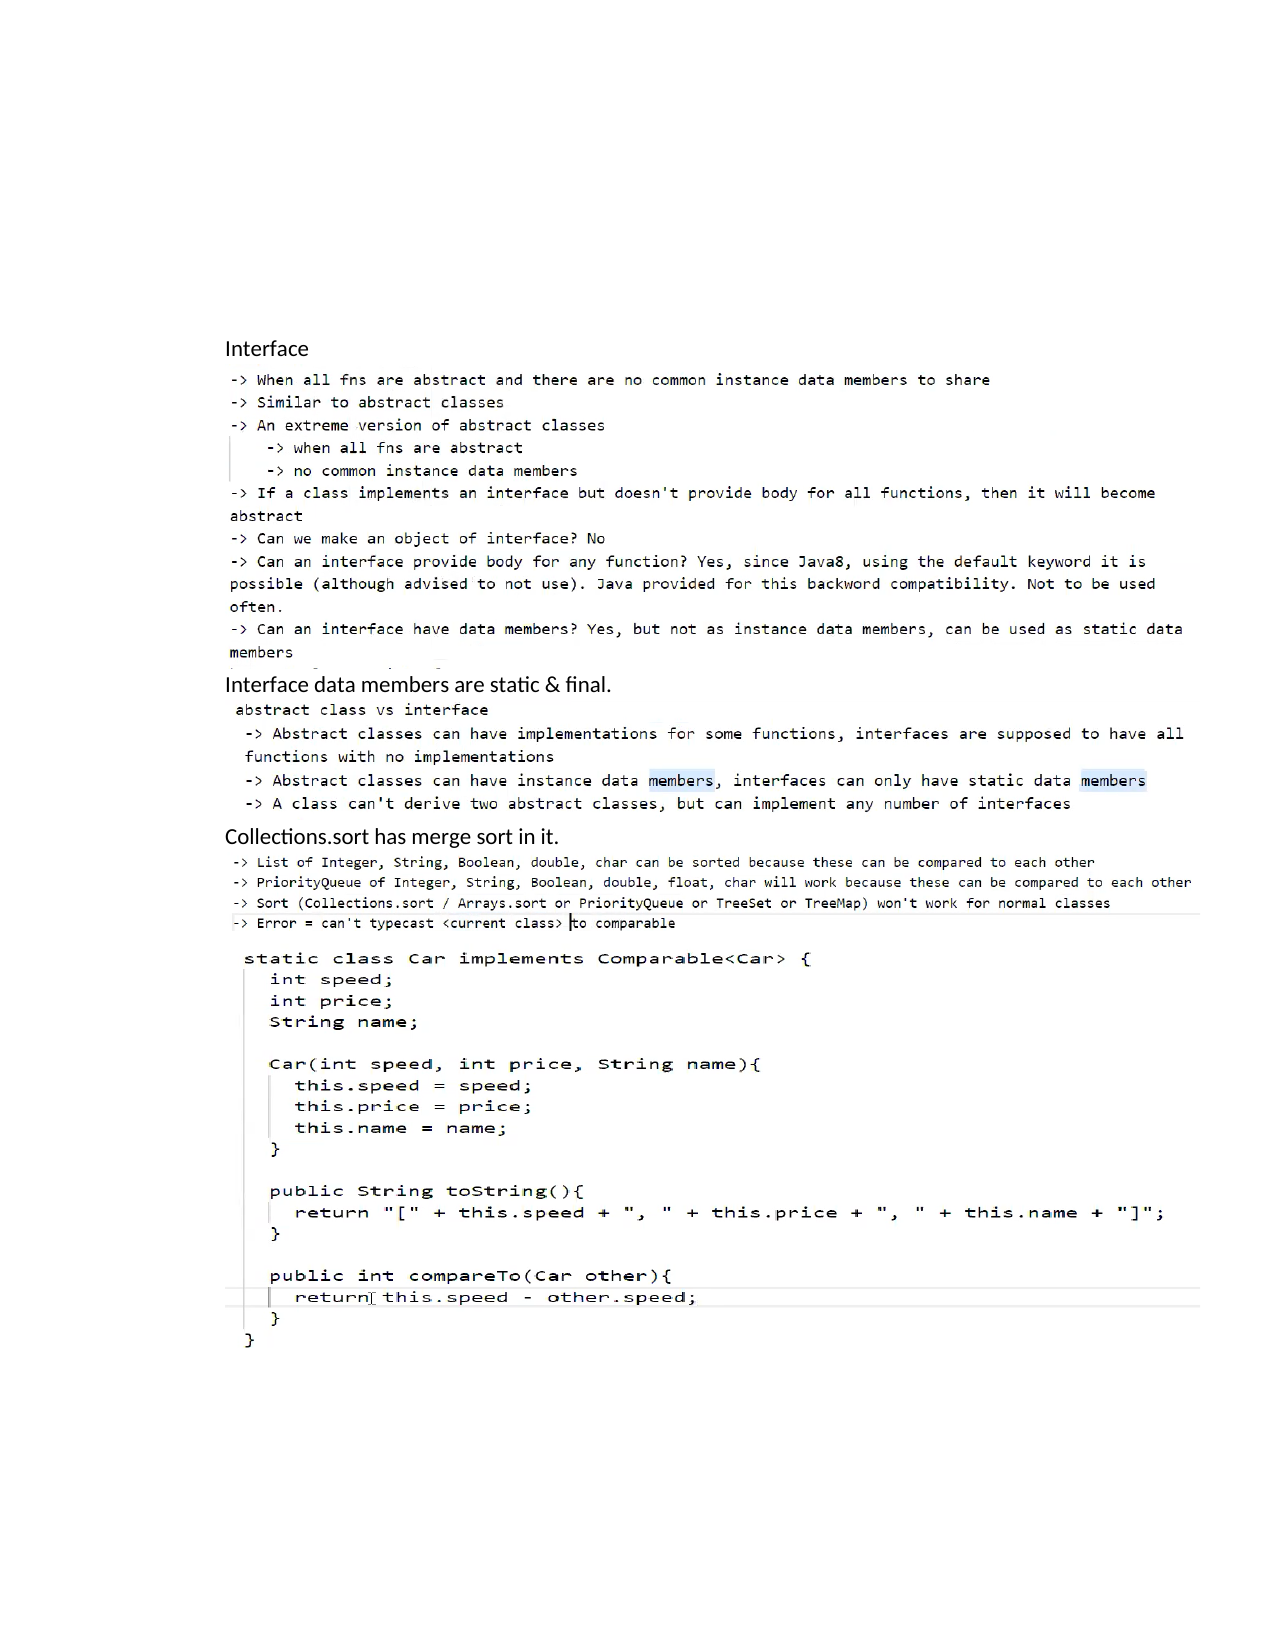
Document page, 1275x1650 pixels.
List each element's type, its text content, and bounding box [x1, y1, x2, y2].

picture [225, 932, 1200, 1365]
list Collections.sort has merge sort in it. [225, 822, 1125, 850]
picture [225, 700, 1200, 820]
picture [225, 852, 1200, 931]
list Interface data members are static & final. [225, 671, 1125, 699]
picture [225, 364, 1200, 669]
list Interface [225, 334, 1125, 362]
